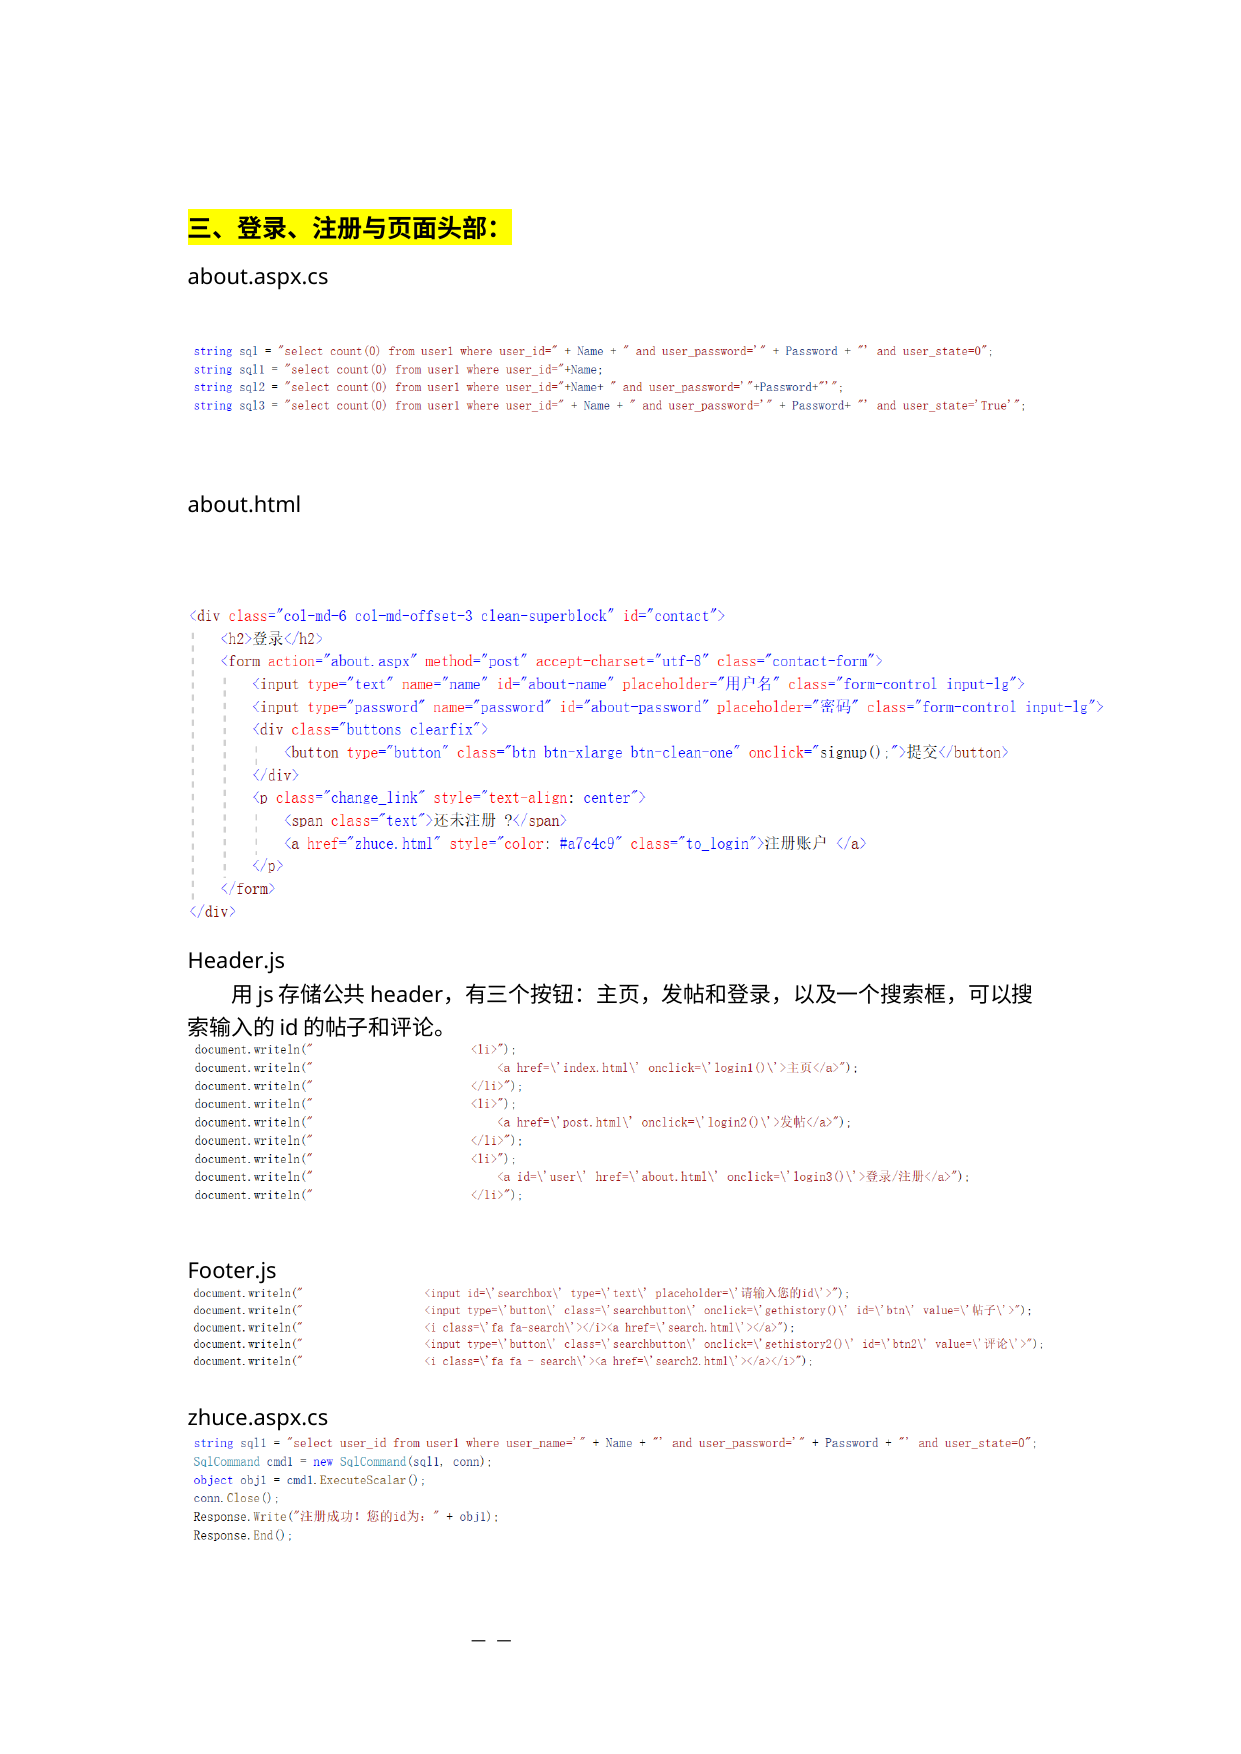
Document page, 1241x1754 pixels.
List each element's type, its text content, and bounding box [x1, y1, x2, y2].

text Footer.js [187, 1254, 1053, 1286]
text about.html [187, 488, 1053, 520]
picture [187, 340, 1052, 414]
text zhuce.aspx.cs [187, 1401, 1053, 1433]
text Header.js [187, 944, 1053, 977]
picture [187, 1286, 1052, 1371]
picture [187, 602, 1112, 924]
picture [187, 1433, 1052, 1546]
text 三、登录、注册与页面头部： [187, 194, 1053, 259]
text 用js存储公共header，有三个按钮：主页，发帖和登录，以及一个搜索框，可以搜索输入的id的帖子和评论。 [187, 977, 1053, 1042]
picture [187, 1041, 1052, 1205]
